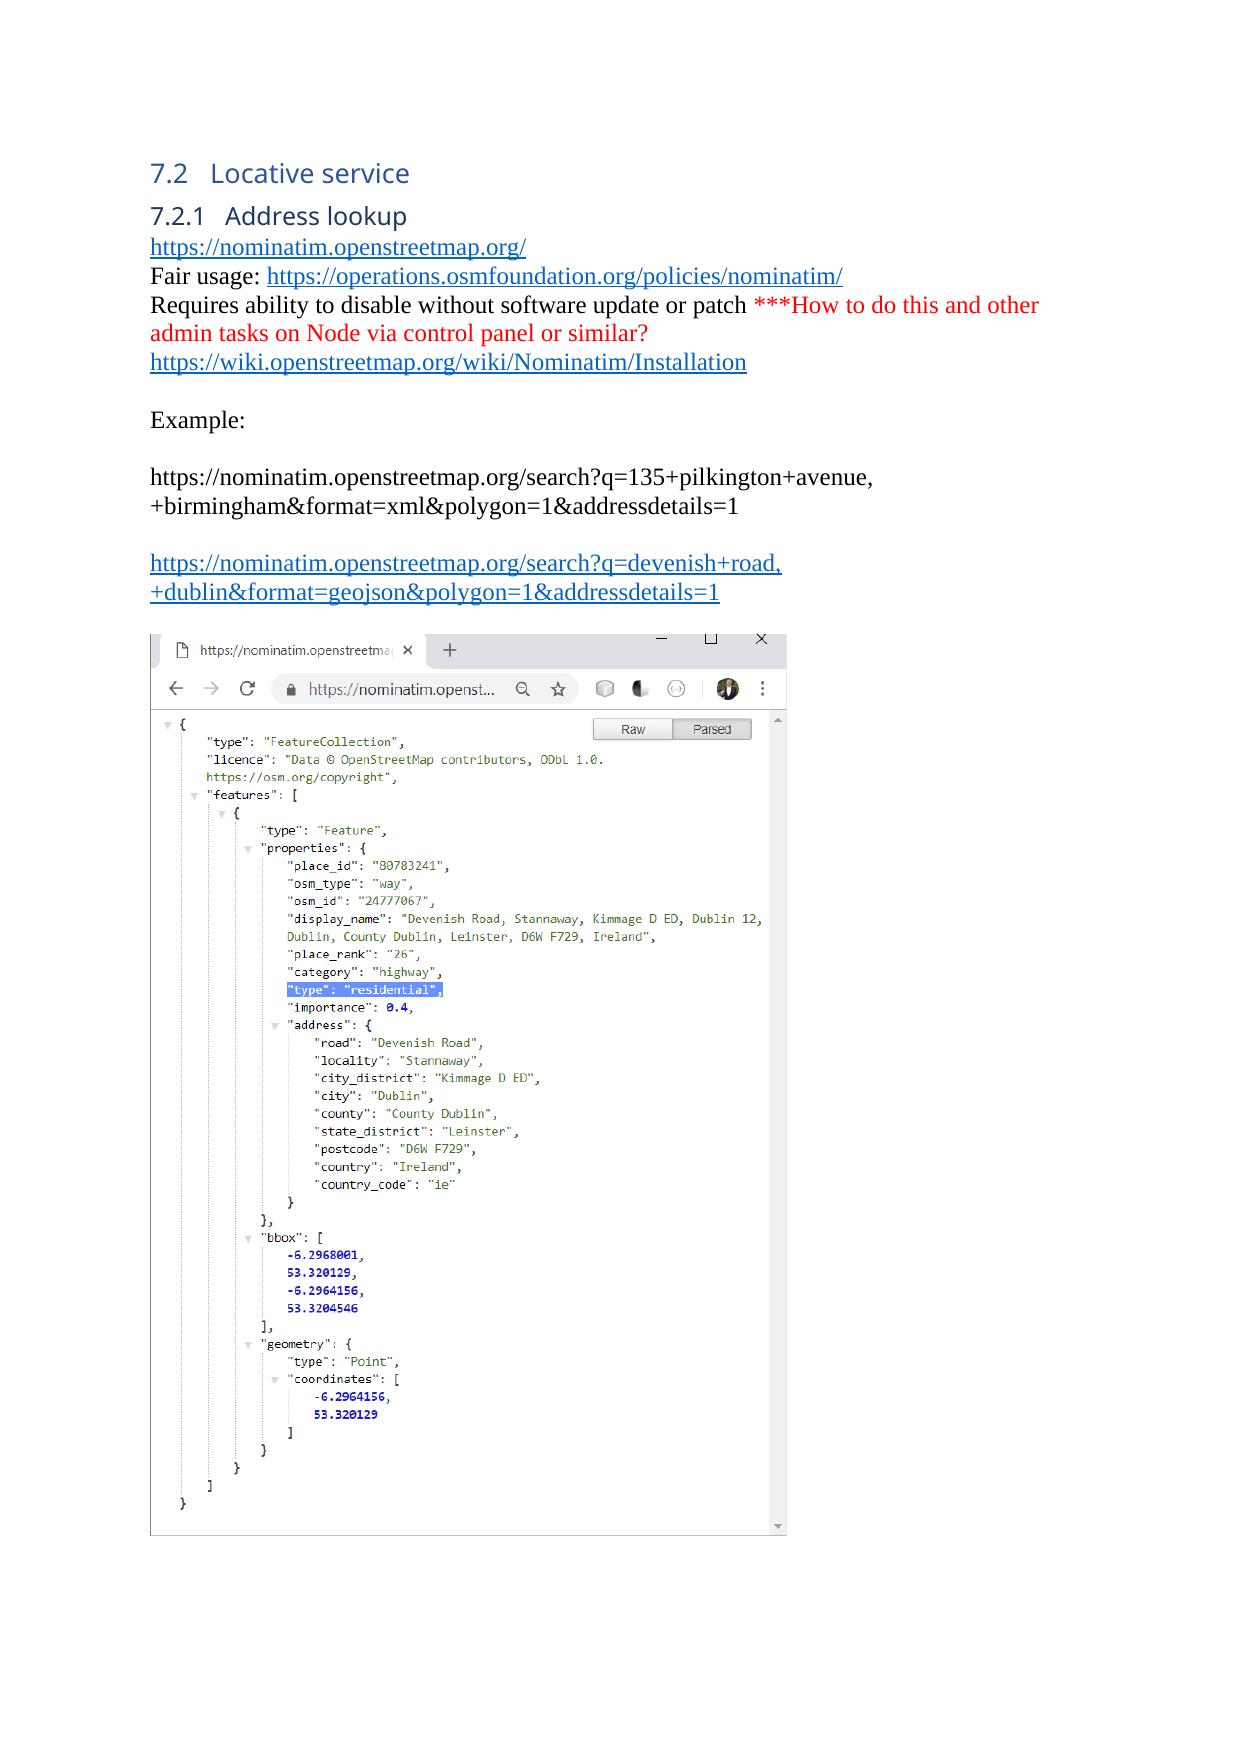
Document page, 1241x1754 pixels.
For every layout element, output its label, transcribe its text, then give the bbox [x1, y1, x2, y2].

subtitle Address lookup [150, 198, 1090, 232]
picture [150, 634, 787, 1536]
subtitle Locative service [150, 154, 1090, 191]
text Example: [150, 405, 1090, 433]
text https://wiki.openstreetmap.org/wiki/Nominatim/Installation [150, 347, 1090, 376]
text Fair usage: https://operations.osmfoundation.org/policies/nominatim/ [150, 261, 1090, 290]
text https://nominatim.openstreetmap.org/ [150, 232, 1090, 261]
text https://nominatim.openstreetmap.org/search?q=devenish+road,+dublin&format=geojson&polygon=1&addressdetails=1 [150, 548, 1090, 606]
text https://nominatim.openstreetmap.org/search?q=135+pilkington+avenue,+birmingham&format=xml&polygon=1&addressdetails=1 [150, 462, 1090, 520]
text Requires ability to disable without software update or patch ***How to do this and other admin tasks on Node via control panel or similar? [150, 290, 1090, 347]
